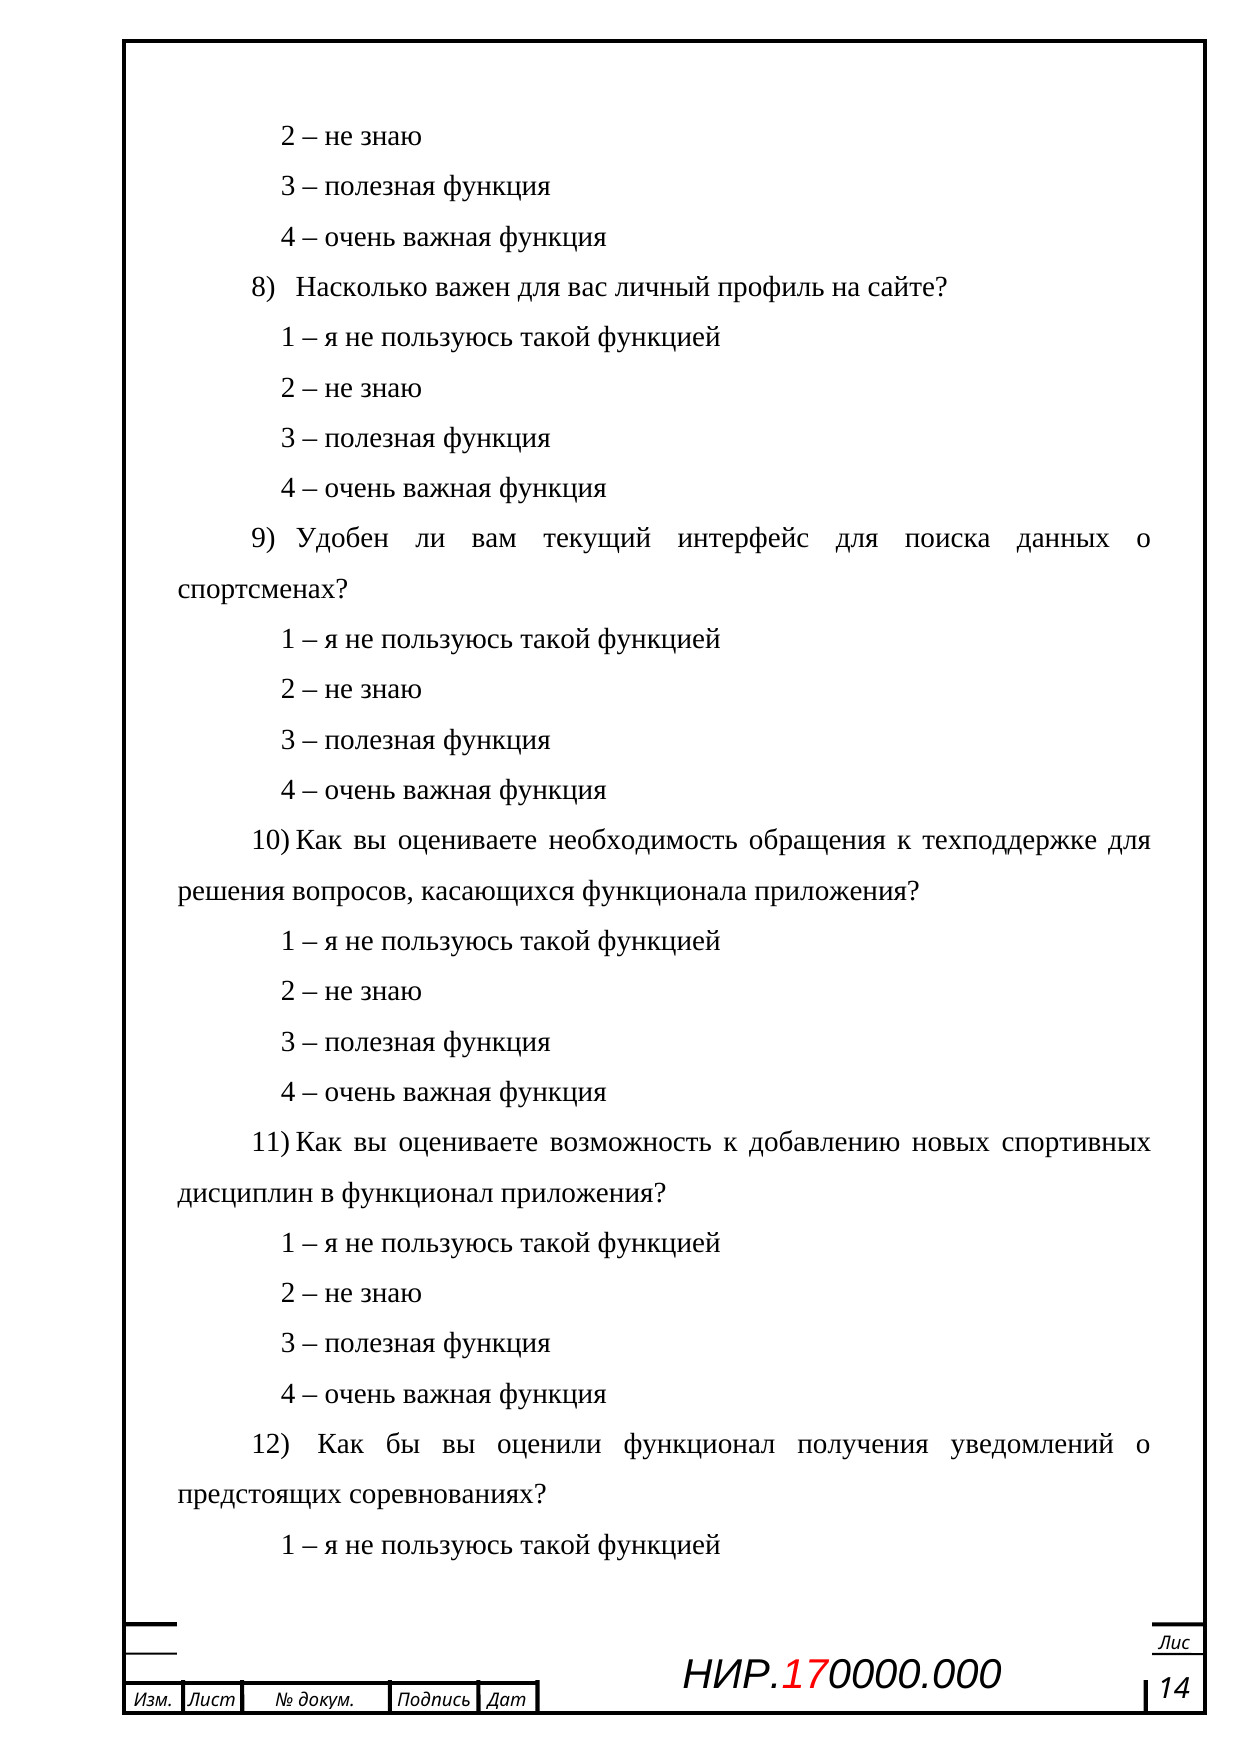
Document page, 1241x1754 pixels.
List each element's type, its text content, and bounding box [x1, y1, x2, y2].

list 2 – не знаю [222, 118, 1152, 152]
list 1 – я не пользуюсь такой функцией [222, 621, 1152, 655]
list 4 – очень важная функция [222, 1074, 1152, 1108]
list 4 – очень важная функция [222, 470, 1152, 504]
list 4 – очень важная функция [222, 219, 1152, 252]
list Как бы вы оценили функционал получения уведомлений о предстоящих соревнованиях? [177, 1426, 1152, 1510]
list 3 – полезная функция [222, 168, 1152, 202]
list 4 – очень важная функция [222, 772, 1152, 806]
list 1 – я не пользуюсь такой функцией [222, 1225, 1152, 1258]
list 3 – полезная функция [222, 1326, 1152, 1359]
list 1 – я не пользуюсь такой функцией [222, 923, 1152, 957]
list 1 – я не пользуюсь такой функцией [222, 319, 1152, 353]
list Насколько важен для вас личный профиль на сайте? [177, 269, 1152, 303]
list 2 – не знаю [222, 1275, 1152, 1309]
list 2 – не знаю [222, 370, 1152, 403]
list 2 – не знаю [222, 672, 1152, 705]
list 3 – полезная функция [222, 420, 1152, 453]
list Как вы оцениваете возможность к добавлению новых спортивных дисциплин в функционал приложения? [177, 1124, 1152, 1208]
list 4 – очень важная функция [222, 1376, 1152, 1409]
list Удобен ли вам текущий интерфейс для поиска данных о спортсменах? [177, 521, 1152, 604]
list Как вы оцениваете необходимость обращения к техподдержке для решения вопросов, касающихся функционала приложения? [177, 822, 1152, 906]
list 3 – полезная функция [222, 1024, 1152, 1057]
list 1 – я не пользуюсь такой функцией [222, 1527, 1152, 1560]
list 3 – полезная функция [222, 722, 1152, 755]
list 2 – не знаю [222, 973, 1152, 1007]
